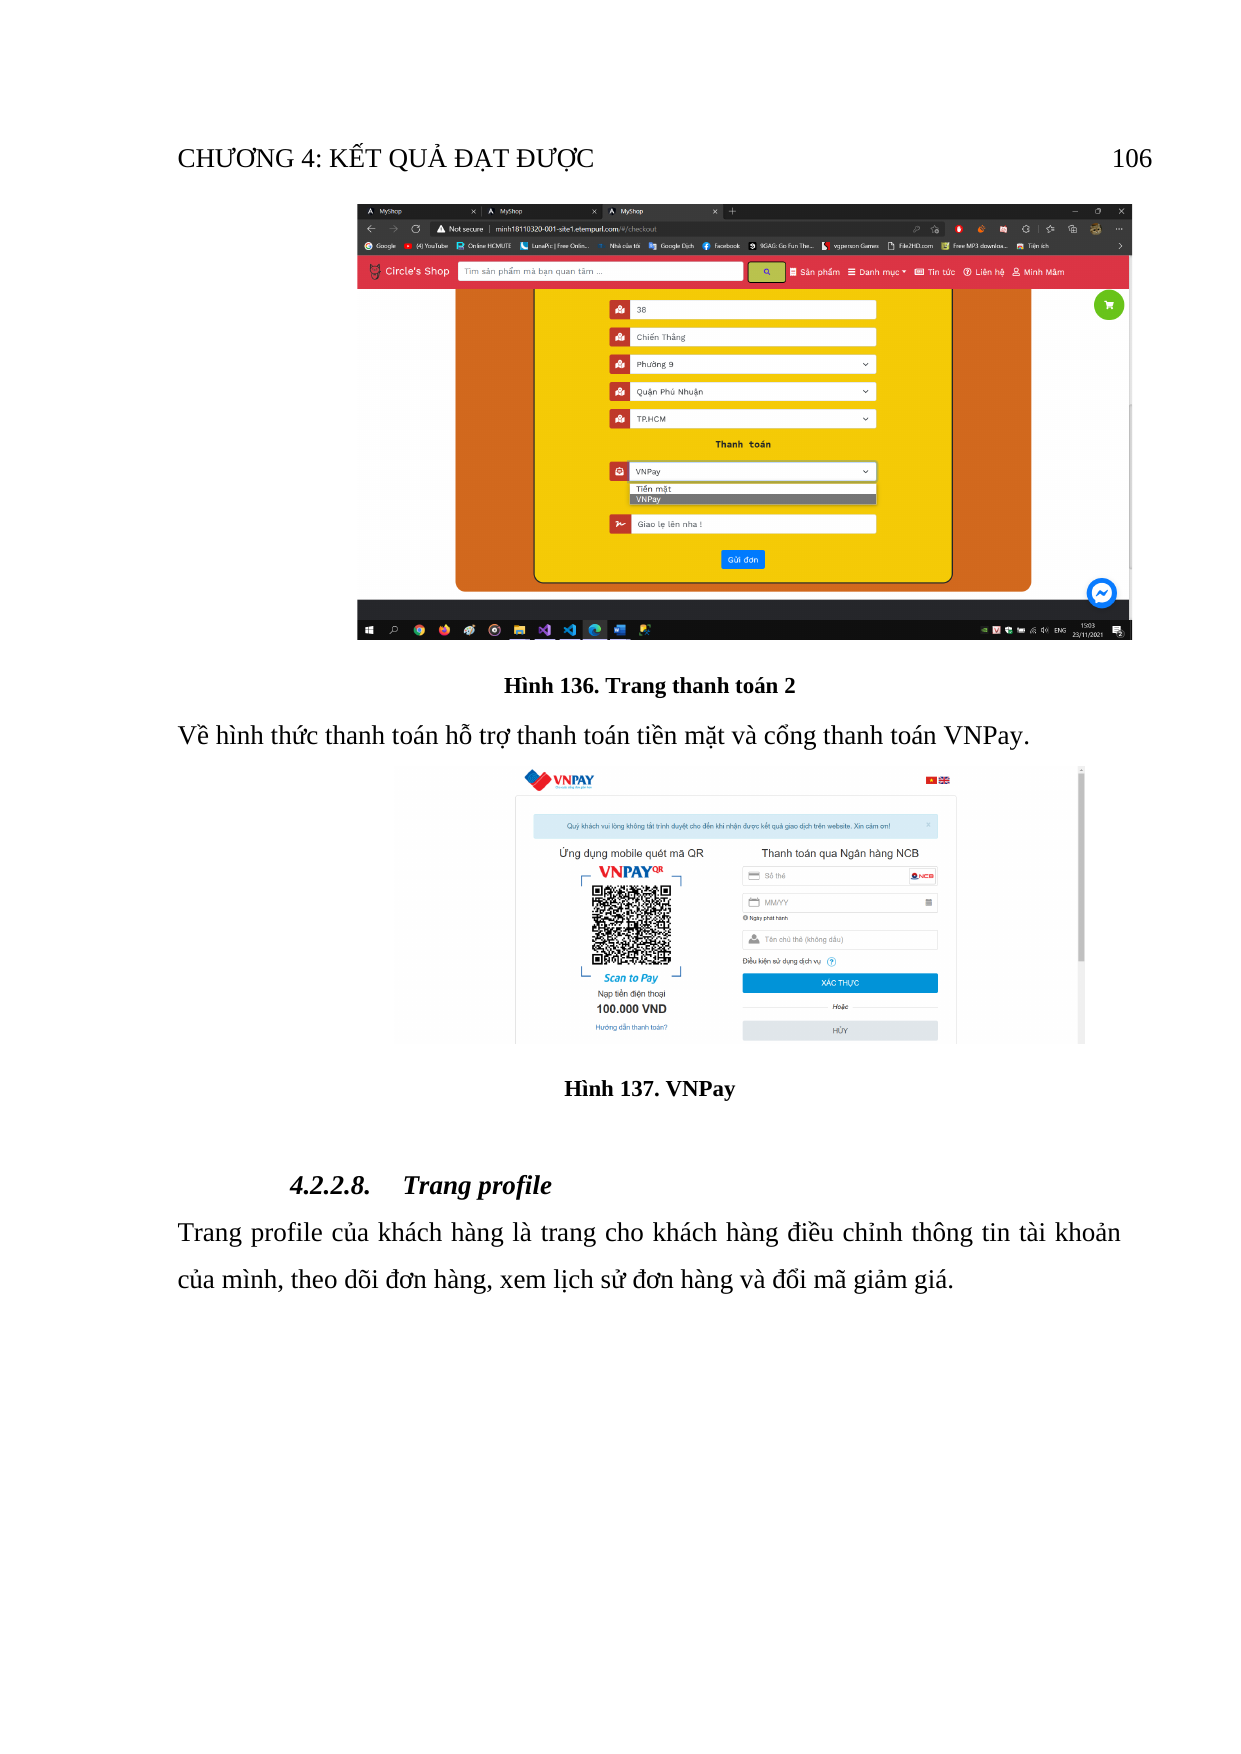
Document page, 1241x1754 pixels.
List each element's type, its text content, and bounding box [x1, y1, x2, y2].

list Trang profile [290, 1169, 1122, 1201]
list Về hình thức thanh toán hỗ trợ thanh toán tiền mặt và cổng thanh toán VNPay. [177, 719, 1122, 751]
text Hình 137. VNPay [177, 1076, 1122, 1102]
text Hình 136. Trang thanh toán 2 [177, 672, 1122, 698]
picture [394, 766, 1085, 1044]
picture [357, 204, 1133, 640]
list Trang profile của khách hàng là trang cho khách hàng điều chỉnh thông tin tài khoản của mình, theo dõi đơn hàng, xem lịch sử đơn hàng và đổi mã giảm giá. [177, 1216, 1122, 1294]
